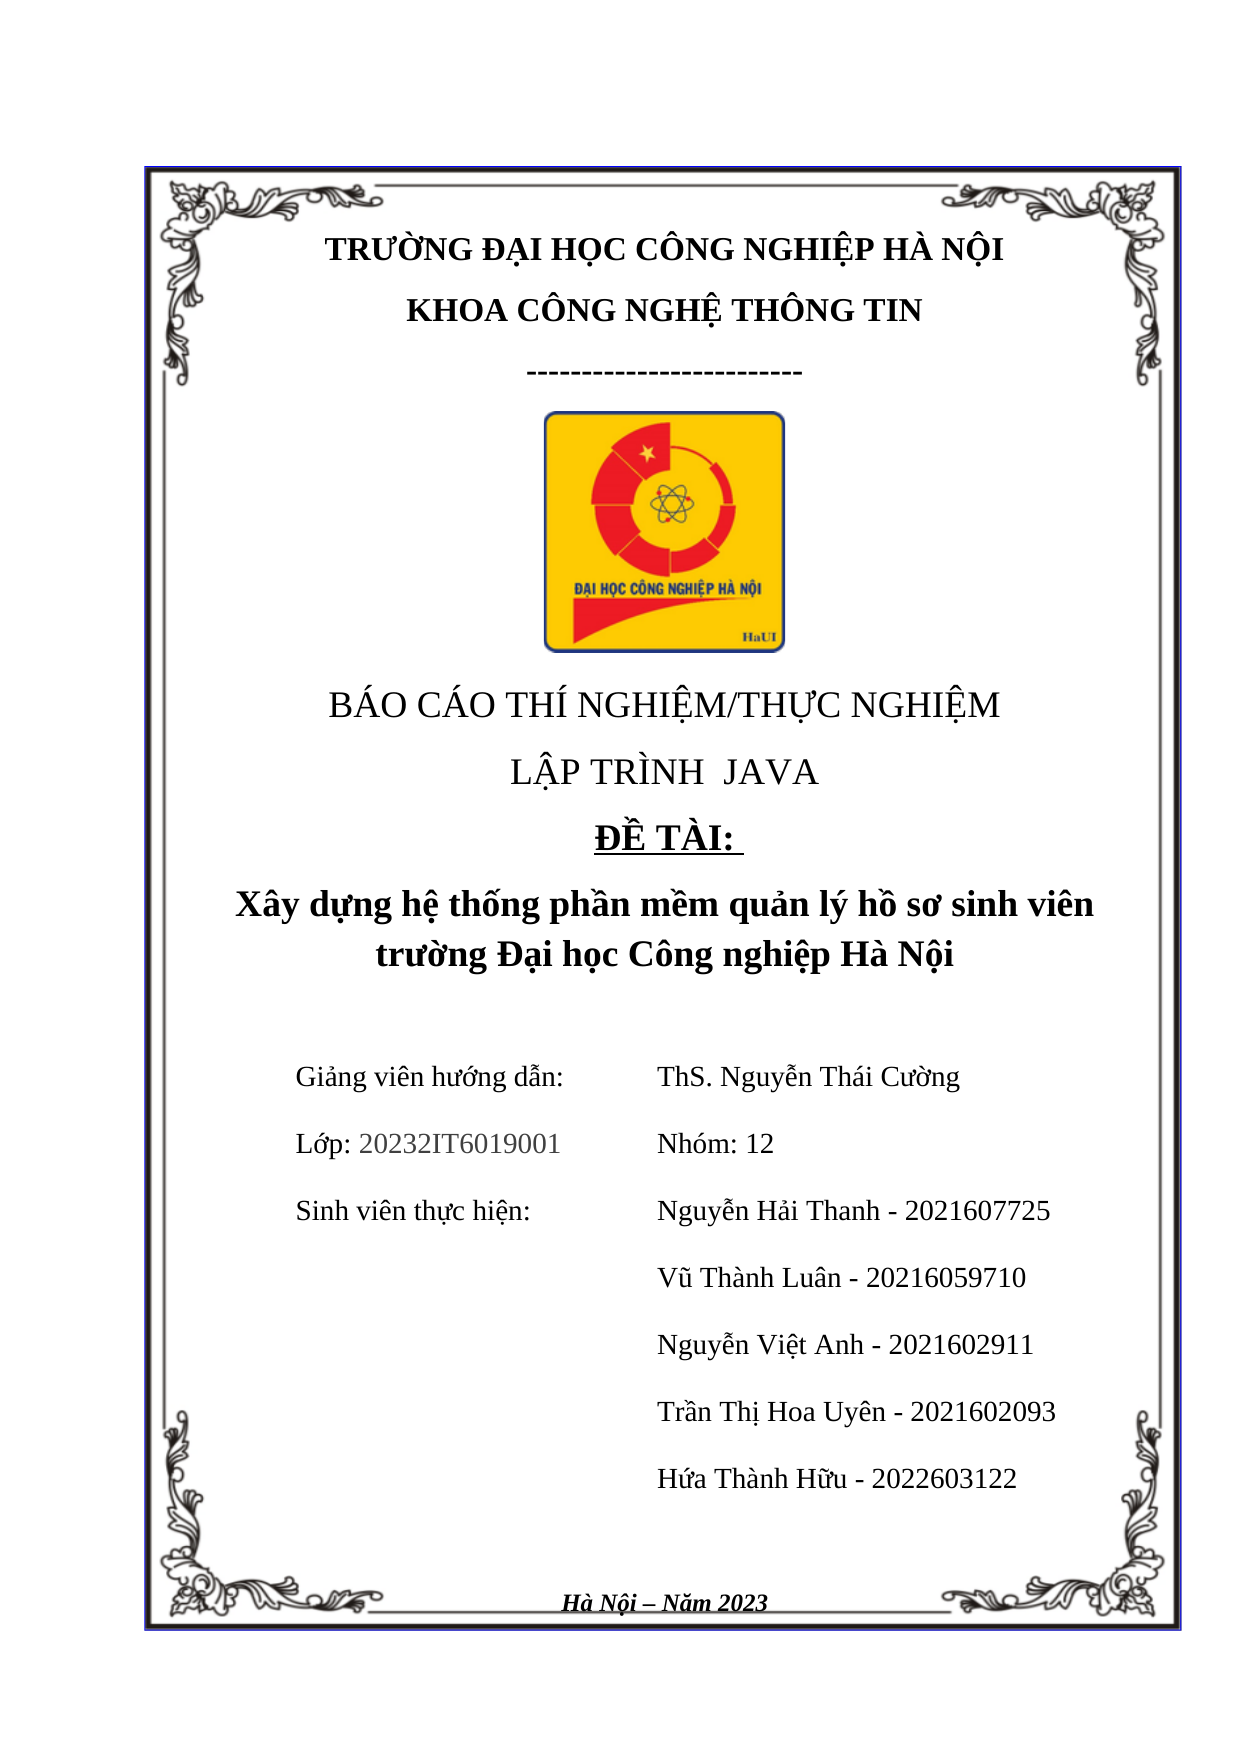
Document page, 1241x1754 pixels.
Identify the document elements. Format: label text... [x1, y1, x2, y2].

text Hà Nội – Năm 2023 [207, 1588, 1122, 1616]
text ------------------------- [207, 351, 1122, 389]
text Trần Thị Hoa Uyên - 2021602093 [207, 1394, 1122, 1427]
text Xây dựng hệ thống phần mềm quản lý hồ sơ sinh viên trường Đại học Công nghiệp Hà Nội [207, 882, 1122, 974]
text BÁO CÁO THÍ NGHIỆM/THỰC NGHIỆM [207, 683, 1122, 726]
text Sinh viên thực hiện: Nguyễn Hải Thanh - 2021607725 [207, 1193, 1122, 1226]
text KHOA CÔNG NGHỆ THÔNG TIN [207, 290, 1122, 328]
text Vũ Thành Luân - 20216059710 [207, 1260, 1122, 1293]
text ĐỀ TÀI: [207, 815, 1122, 858]
text LẬP TRÌNH JAVA [207, 749, 1122, 792]
text Lớp: 20232IT6019001 Nhóm: 12 [561, 1126, 1122, 1159]
text Hứa Thành Hữu - 2022603122 [207, 1461, 1122, 1494]
text Lớp: 20232IT6019001 Nhóm: 12 [207, 1126, 359, 1159]
text Giảng viên hướng dẫn: ThS. Nguyễn Thái Cường [207, 1059, 1122, 1092]
picture [144, 166, 1183, 1632]
text TRƯỜNG ĐẠI HỌC CÔNG NGHIỆP HÀ NỘI [207, 229, 1122, 267]
text Nguyễn Việt Anh - 2021602911 [207, 1327, 1122, 1360]
